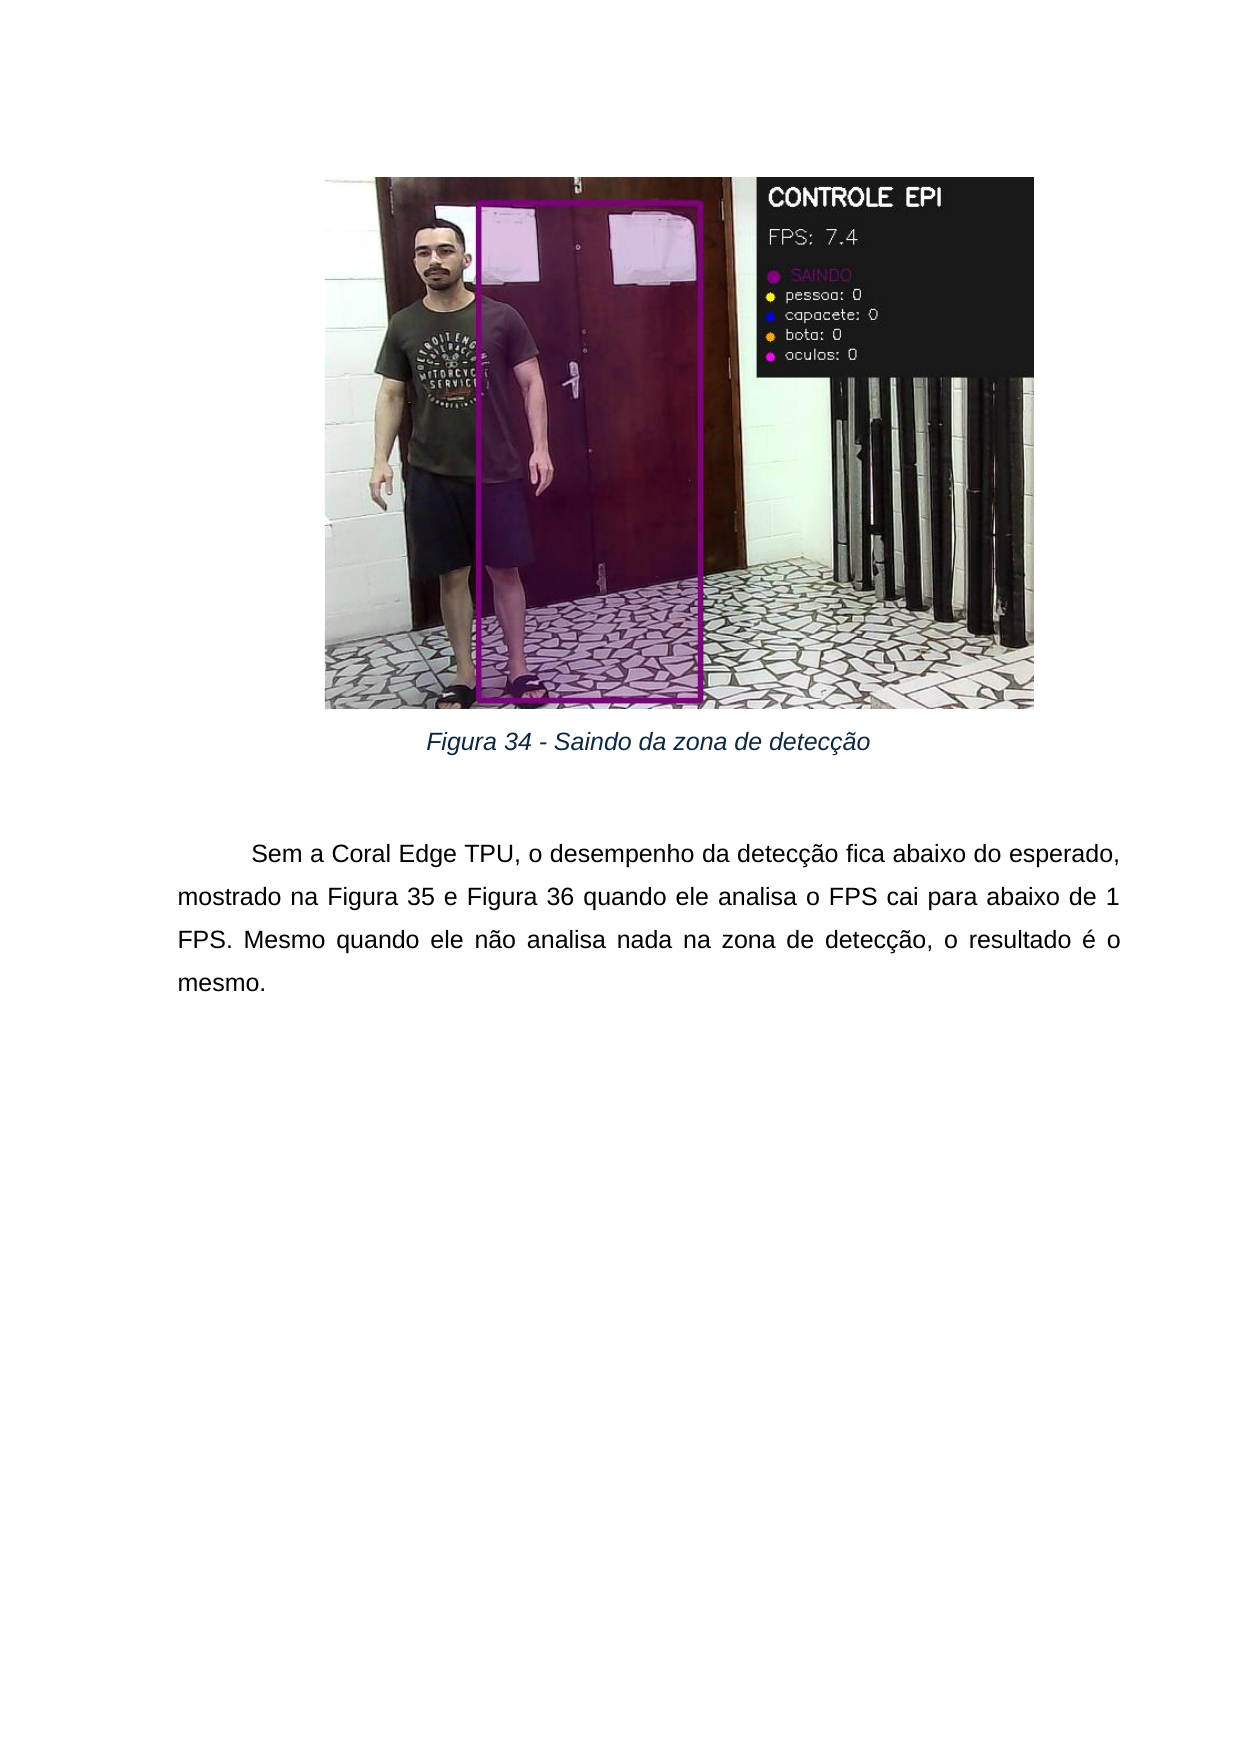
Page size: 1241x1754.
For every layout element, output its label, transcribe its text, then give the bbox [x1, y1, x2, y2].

text Sem a Coral Edge TPU, o desempenho da detecção fica abaixo do esperado, mostrado na Figura 35 e Figura 36 quando ele analisa o FPS cai para abaixo de 1 FPS. Mesmo quando ele não analisa nada na zona de detecção, o resultado é o mesmo. [177, 839, 1122, 997]
picture [324, 177, 1034, 709]
